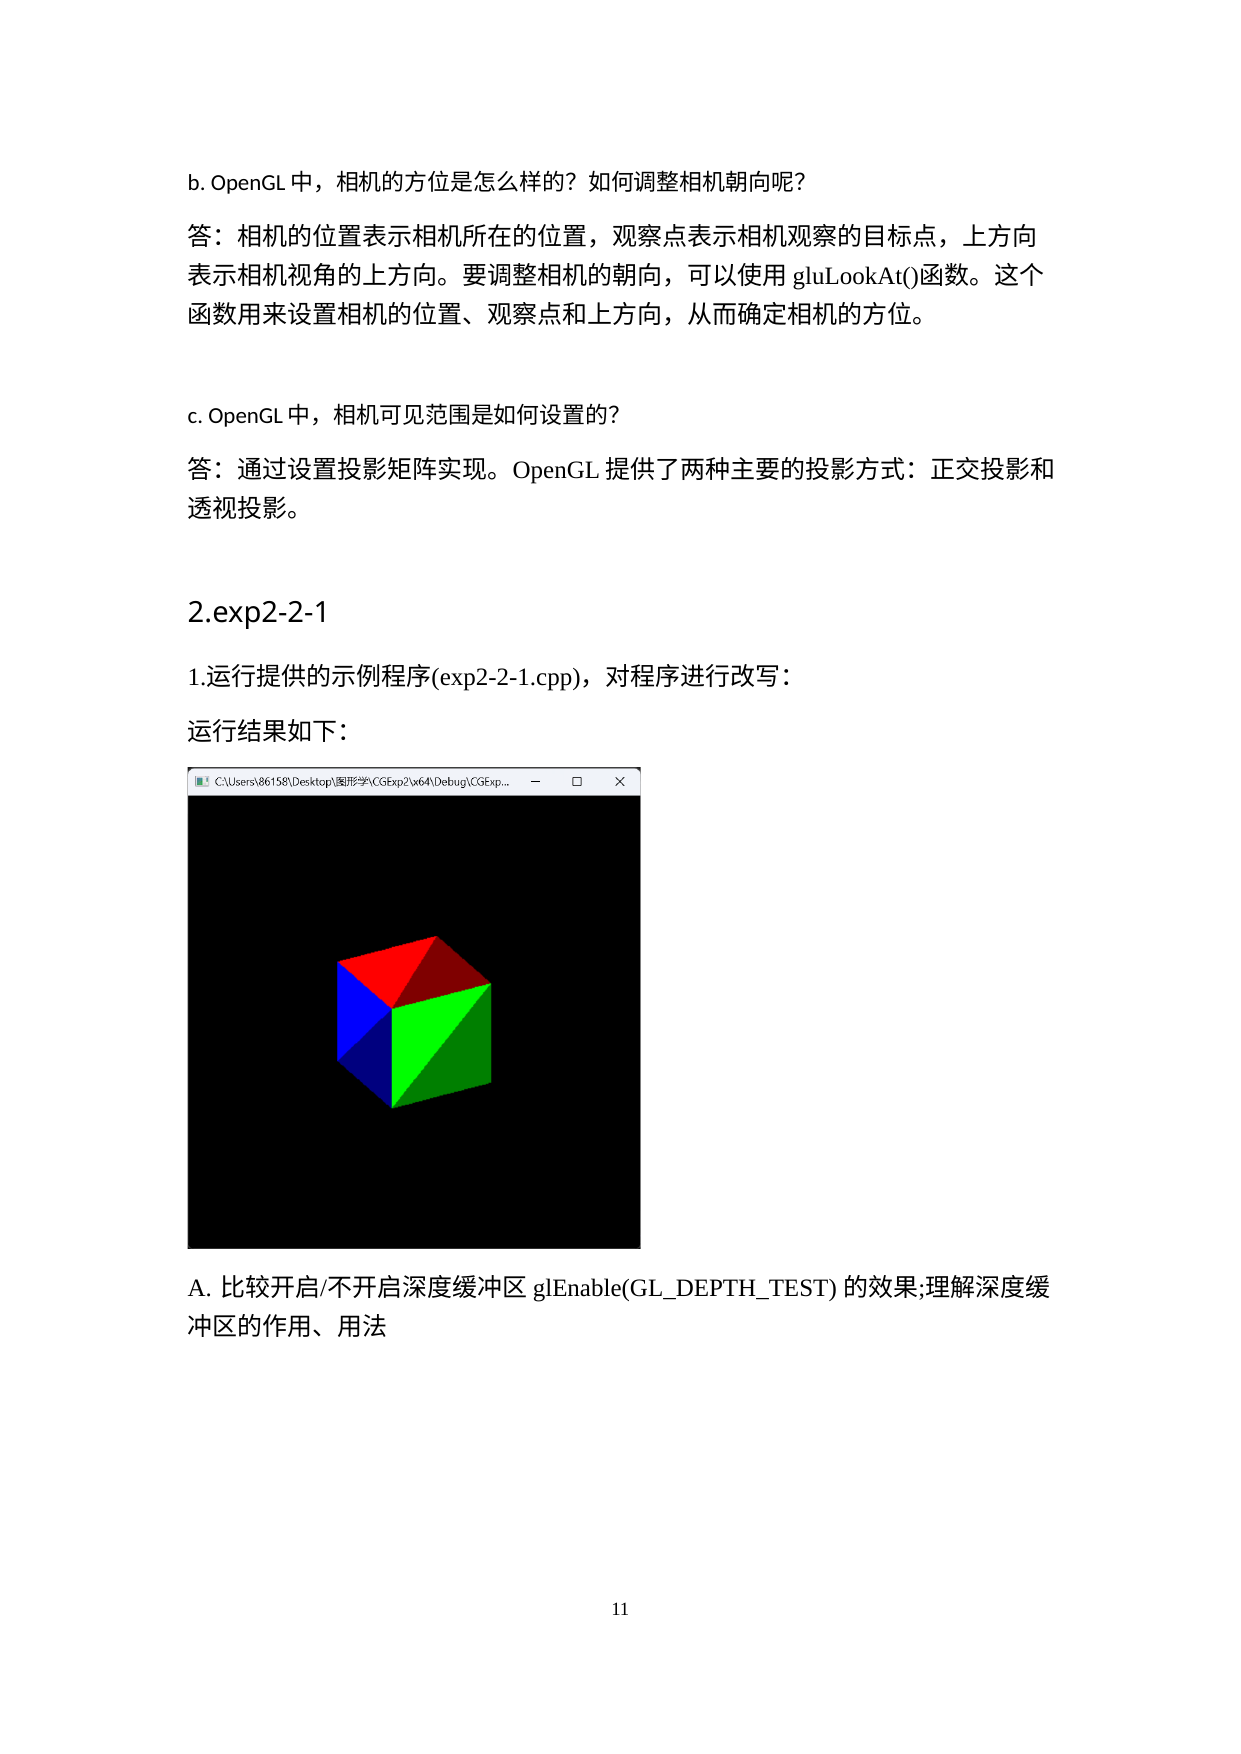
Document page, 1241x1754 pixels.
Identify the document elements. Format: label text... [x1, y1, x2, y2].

text c. OpenGL中，相机可见范围是如何设置的？ [187, 397, 1059, 431]
list OpenGL中，相机的方位是怎么样的？如何调整相机朝向呢？ [187, 164, 1059, 197]
text 运行结果如下： [187, 712, 1059, 748]
list 比较开启/不开启深度缓冲区 glEnable(GL_DEPTH_TEST) 的效果;理解深度缓冲区的作用、用法 [187, 1267, 1059, 1343]
picture [187, 767, 641, 1249]
subtitle 2.exp2-2-1 [187, 591, 1059, 631]
text 1.运行提供的示例程序(exp2-2-1.cpp)，对程序进行改写： [187, 656, 1059, 692]
list 答：通过设置投影矩阵实现。OpenGL提供了两种主要的投影方式：正交投影和透视投影。 [187, 450, 1059, 525]
list 答：相机的位置表示相机所在的位置，观察点表示相机观察的目标点，上方向表示相机视角的上方向。要调整相机的朝向，可以使用gluLookAt()函数。这个函数用来设置相机的位置、观察点和上方向，从而确定相机的方位。 [187, 217, 1059, 331]
